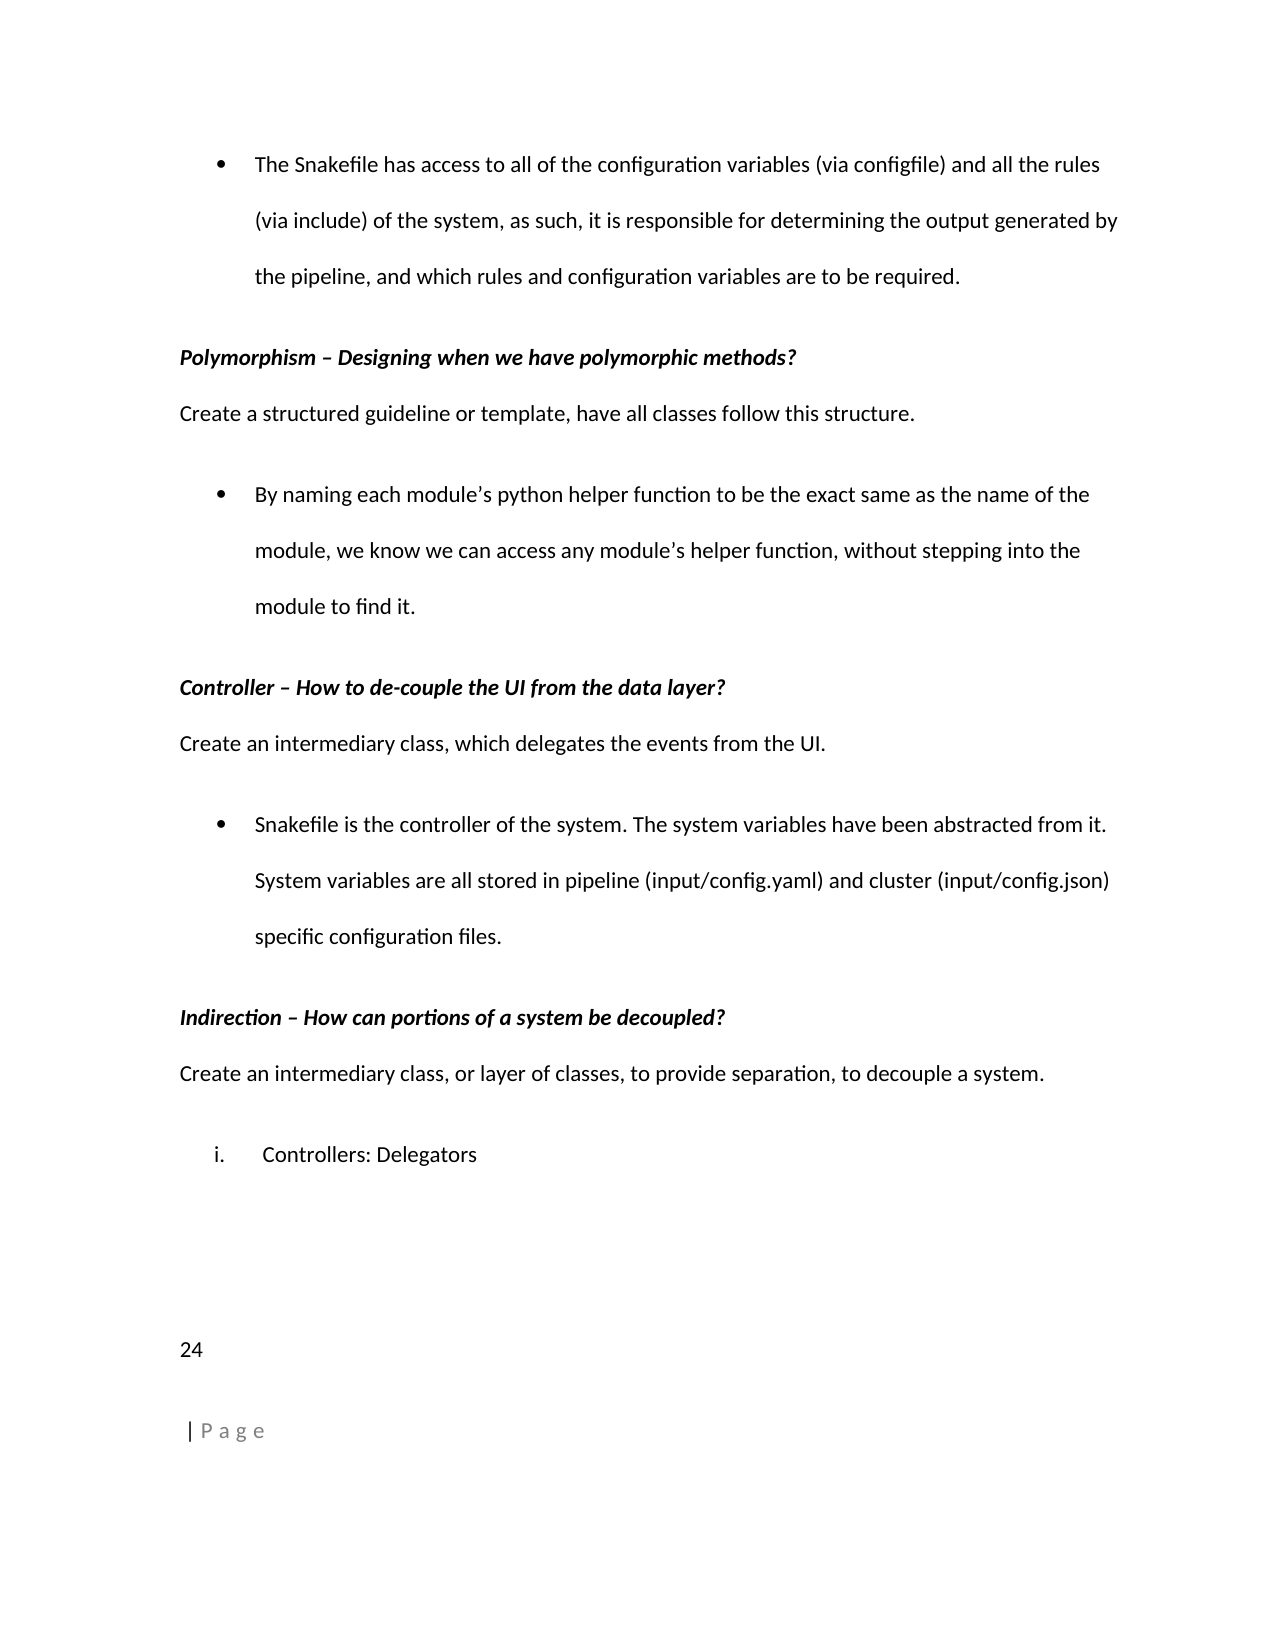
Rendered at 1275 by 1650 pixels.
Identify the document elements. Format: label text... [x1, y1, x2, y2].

text Create an intermediary class, or layer of classes, to provide separation, to decouple a system. [179, 1059, 1125, 1088]
list The Snakefile has access to all of the configuration variables (via configfile) and all the rules (via include) of the system, as such, it is responsible for determining the output generated by the pipeline, and which rules and configuration variables are to be required. [217, 150, 1125, 290]
text Create an intermediary class, which delegates the events from the UI. [179, 729, 1125, 757]
subtitle Controller – How to de-couple the UI from the data layer? [179, 673, 1125, 701]
list Snakefile is the controller of the system. The system variables have been abstracted from it. System variables are all stored in pipeline (input/config.yaml) and cluster (input/config.json) specific configuration files. [217, 810, 1125, 951]
subtitle Indirection – How can portions of a system be decoupled? [179, 1003, 1125, 1032]
list By naming each module’s python helper function to be the exact same as the name of the module, we know we can access any module’s helper function, without stepping into the module to find it. [217, 480, 1125, 620]
text Create a structured guideline or template, have all classes follow this structure. [179, 399, 1125, 427]
subtitle Polymorphism – Designing when we have polymorphic methods? [179, 343, 1125, 371]
list Controllers: Delegators [225, 1141, 1125, 1169]
